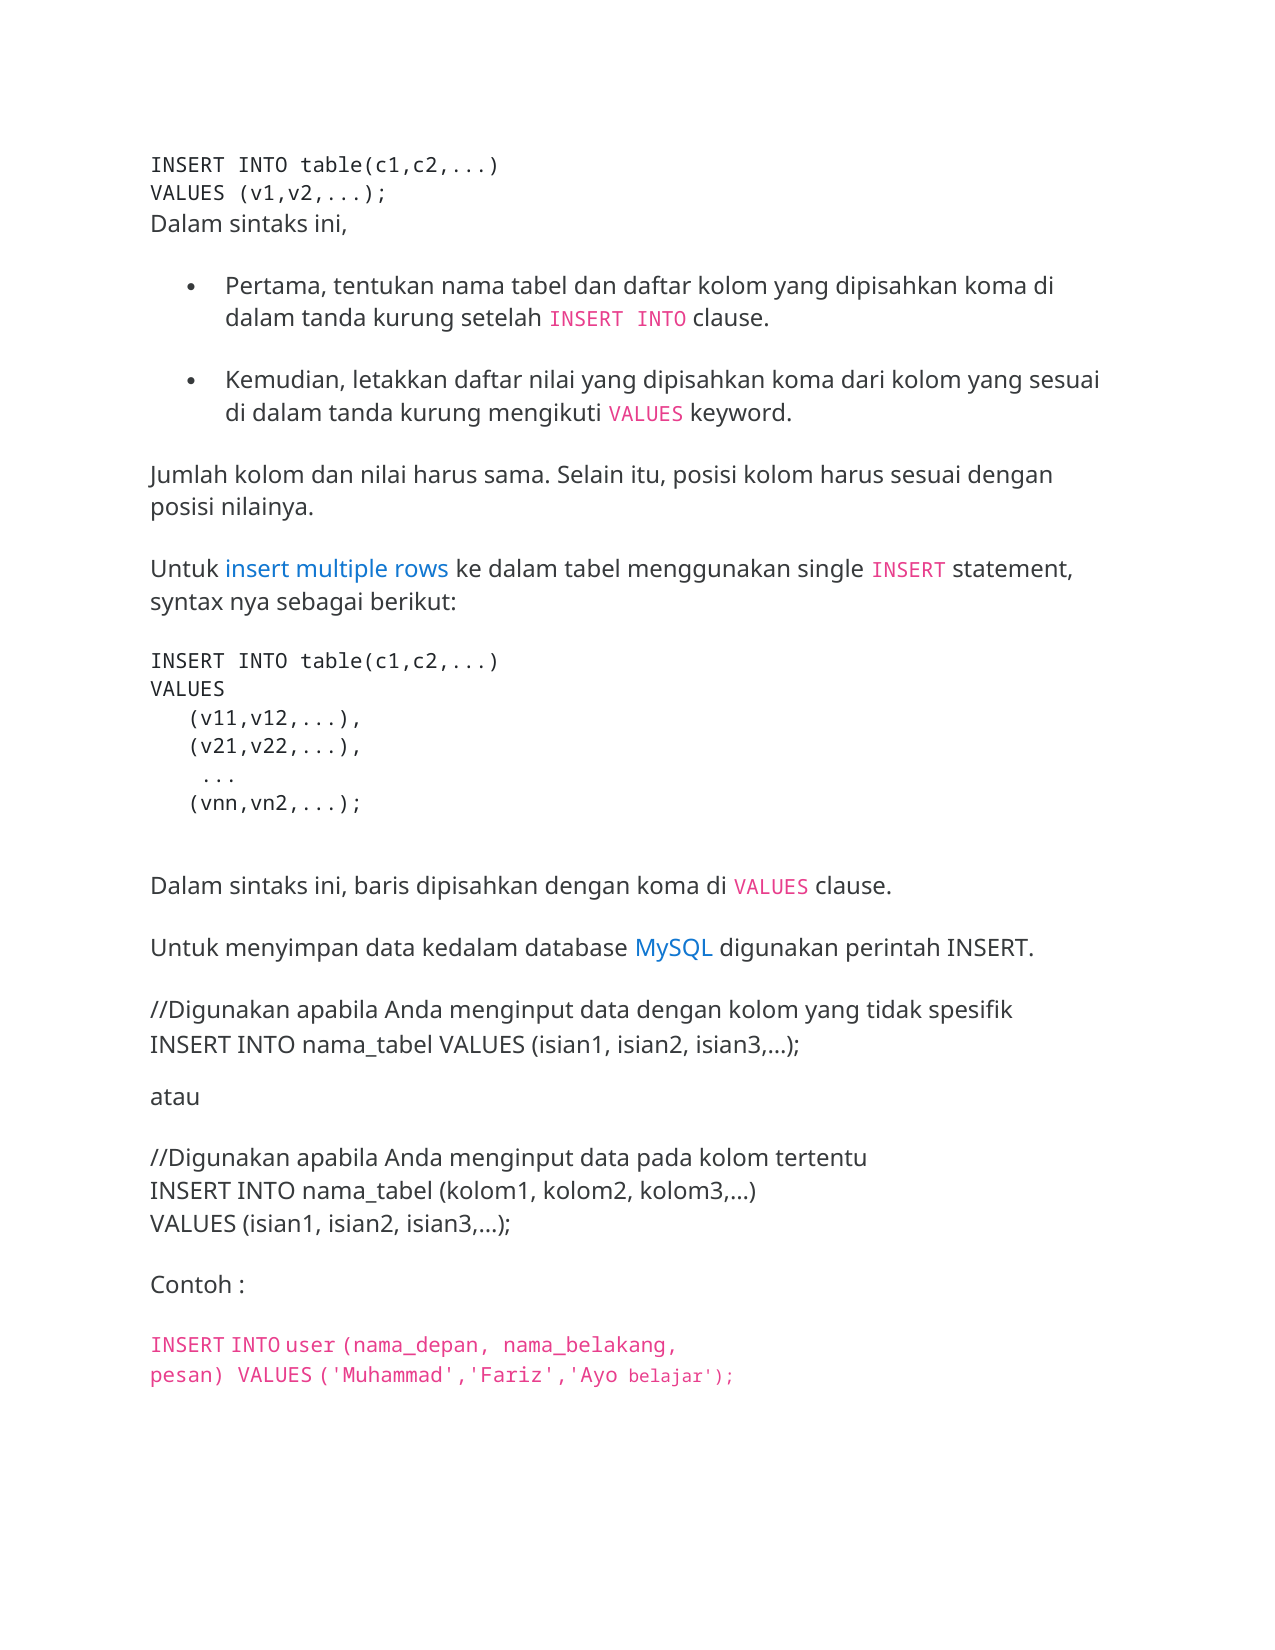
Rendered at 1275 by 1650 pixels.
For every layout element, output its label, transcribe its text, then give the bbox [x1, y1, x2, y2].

text (v21,v22,...), [150, 731, 1125, 760]
text Dalam sintaks ini, [150, 207, 1125, 239]
text VALUES [150, 674, 1125, 703]
text Contoh : [150, 1268, 1125, 1301]
table_header INSERT INTO user (nama_depan, nama_belakang, pesan) VALUES ('Muhammad','Fariz','Ayo belajar'); [150, 1330, 1125, 1408]
text INSERT INTO table(c1,c2,...) [150, 646, 1125, 674]
text //Digunakan apabila Anda menginput data dengan kolom yang tidak spesifik INSERT INTO nama_tabel VALUES (isian1, isian2, isian3,…); [150, 992, 1125, 1060]
text INSERT INTO table(c1,c2,...) [150, 150, 1125, 178]
list Pertama, tentukan nama tabel dan daftar kolom yang dipisahkan koma di dalam tanda kurung setelah INSERT INTO clause. [187, 269, 1125, 334]
text Jumlah kolom dan nilai harus sama. Selain itu, posisi kolom harus sesuai dengan posisi nilainya. [150, 457, 1125, 523]
list Kemudian, letakkan daftar nilai yang dipisahkan koma dari kolom yang sesuai di dalam tanda kurung mengikuti VALUES keyword. [187, 363, 1125, 428]
text (vnn,vn2,...); [150, 788, 1125, 817]
text (v11,v12,...), [150, 703, 1125, 731]
text ... [150, 760, 1125, 788]
text Untuk menyimpan data kedalam database MySQL digunakan perintah INSERT. [150, 931, 1125, 963]
text atau [150, 1079, 1125, 1112]
text Untuk insert multiple rows ke dalam tabel menggunakan single INSERT statement, syntax nya sebagai berikut: [150, 552, 1125, 617]
text Dalam sintaks ini, baris dipisahkan dengan koma di VALUES clause. [150, 869, 1125, 901]
text //Digunakan apabila Anda menginput data pada kolom tertentu INSERT INTO nama_tabel (kolom1, kolom2, kolom3,…) VALUES (isian1, isian2, isian3,…); [150, 1141, 1125, 1239]
text VALUES (v1,v2,...); [150, 178, 1125, 207]
